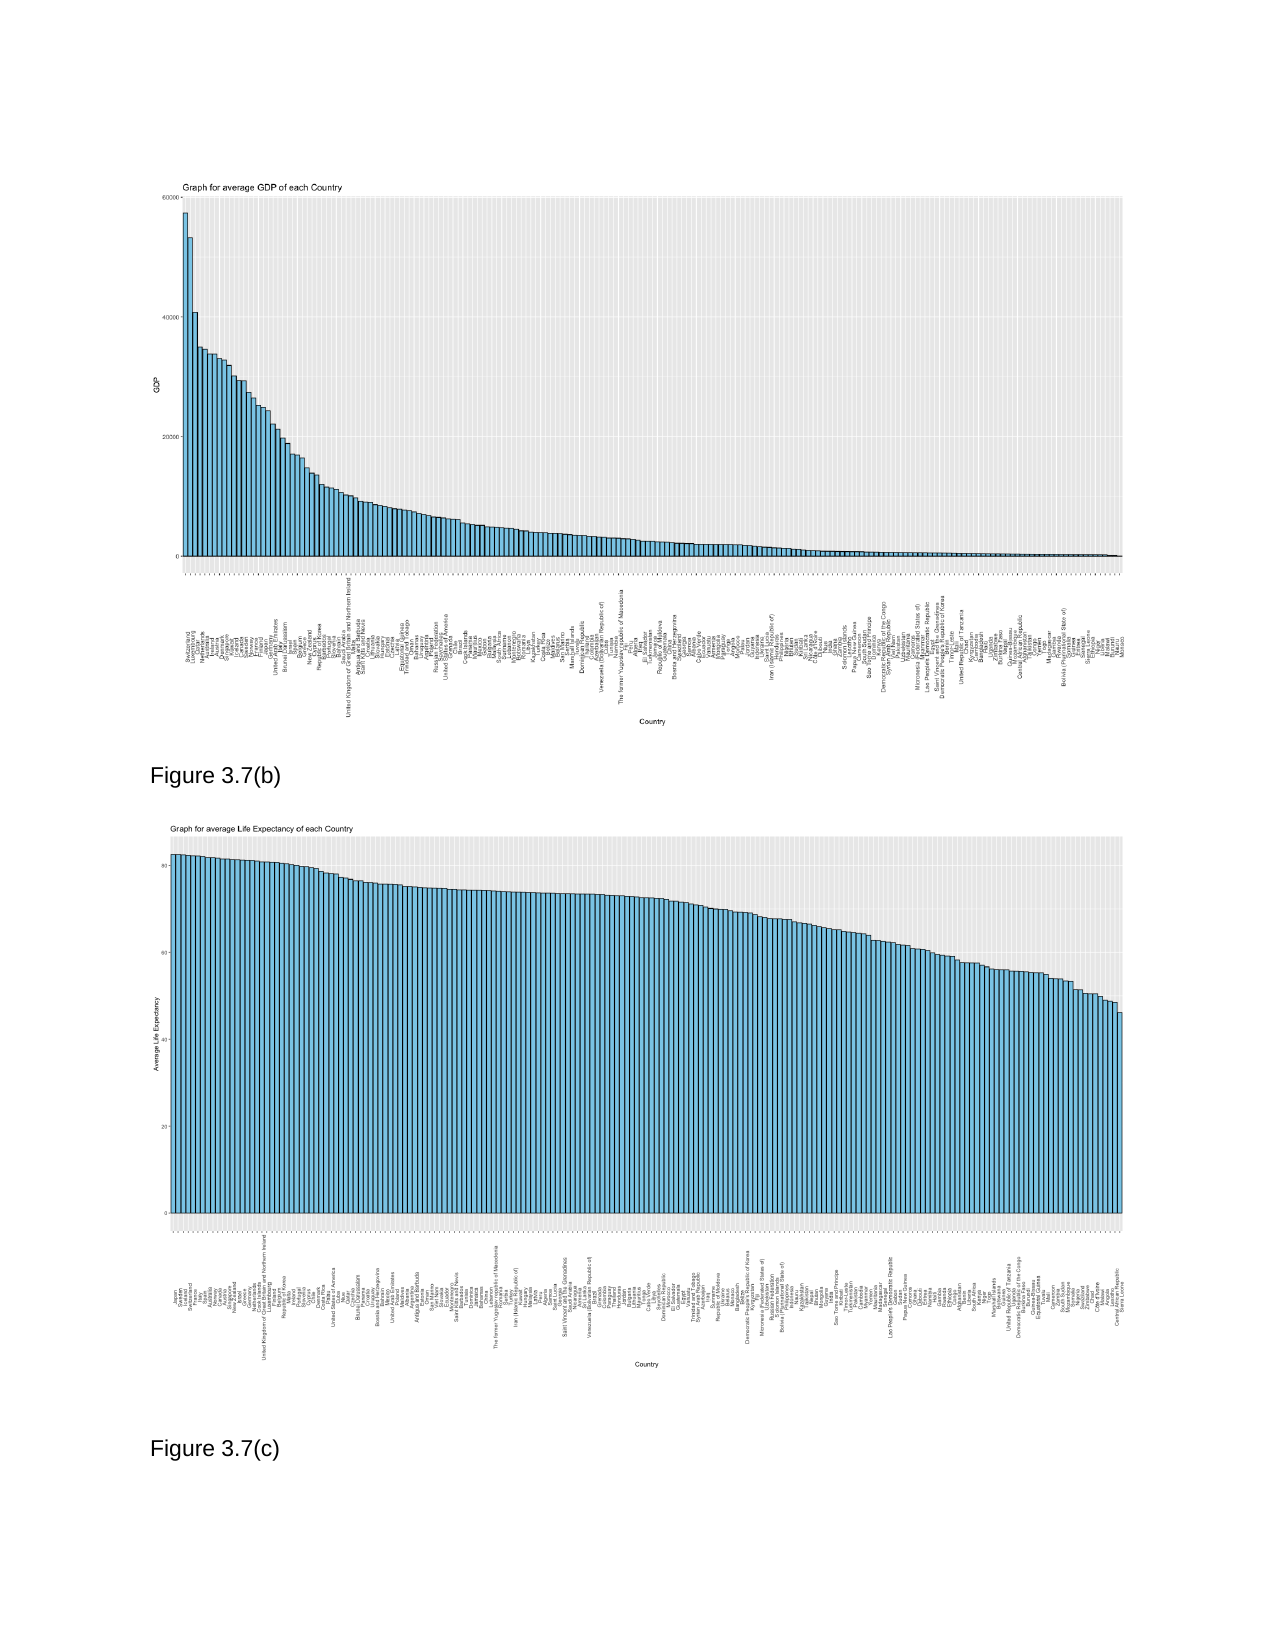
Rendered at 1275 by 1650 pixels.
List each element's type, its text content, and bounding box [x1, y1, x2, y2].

picture [150, 180, 1125, 729]
text Figure 3.7(b) [150, 762, 1125, 788]
picture [150, 822, 1125, 1371]
text Figure 3.7(c) [150, 1435, 1125, 1461]
